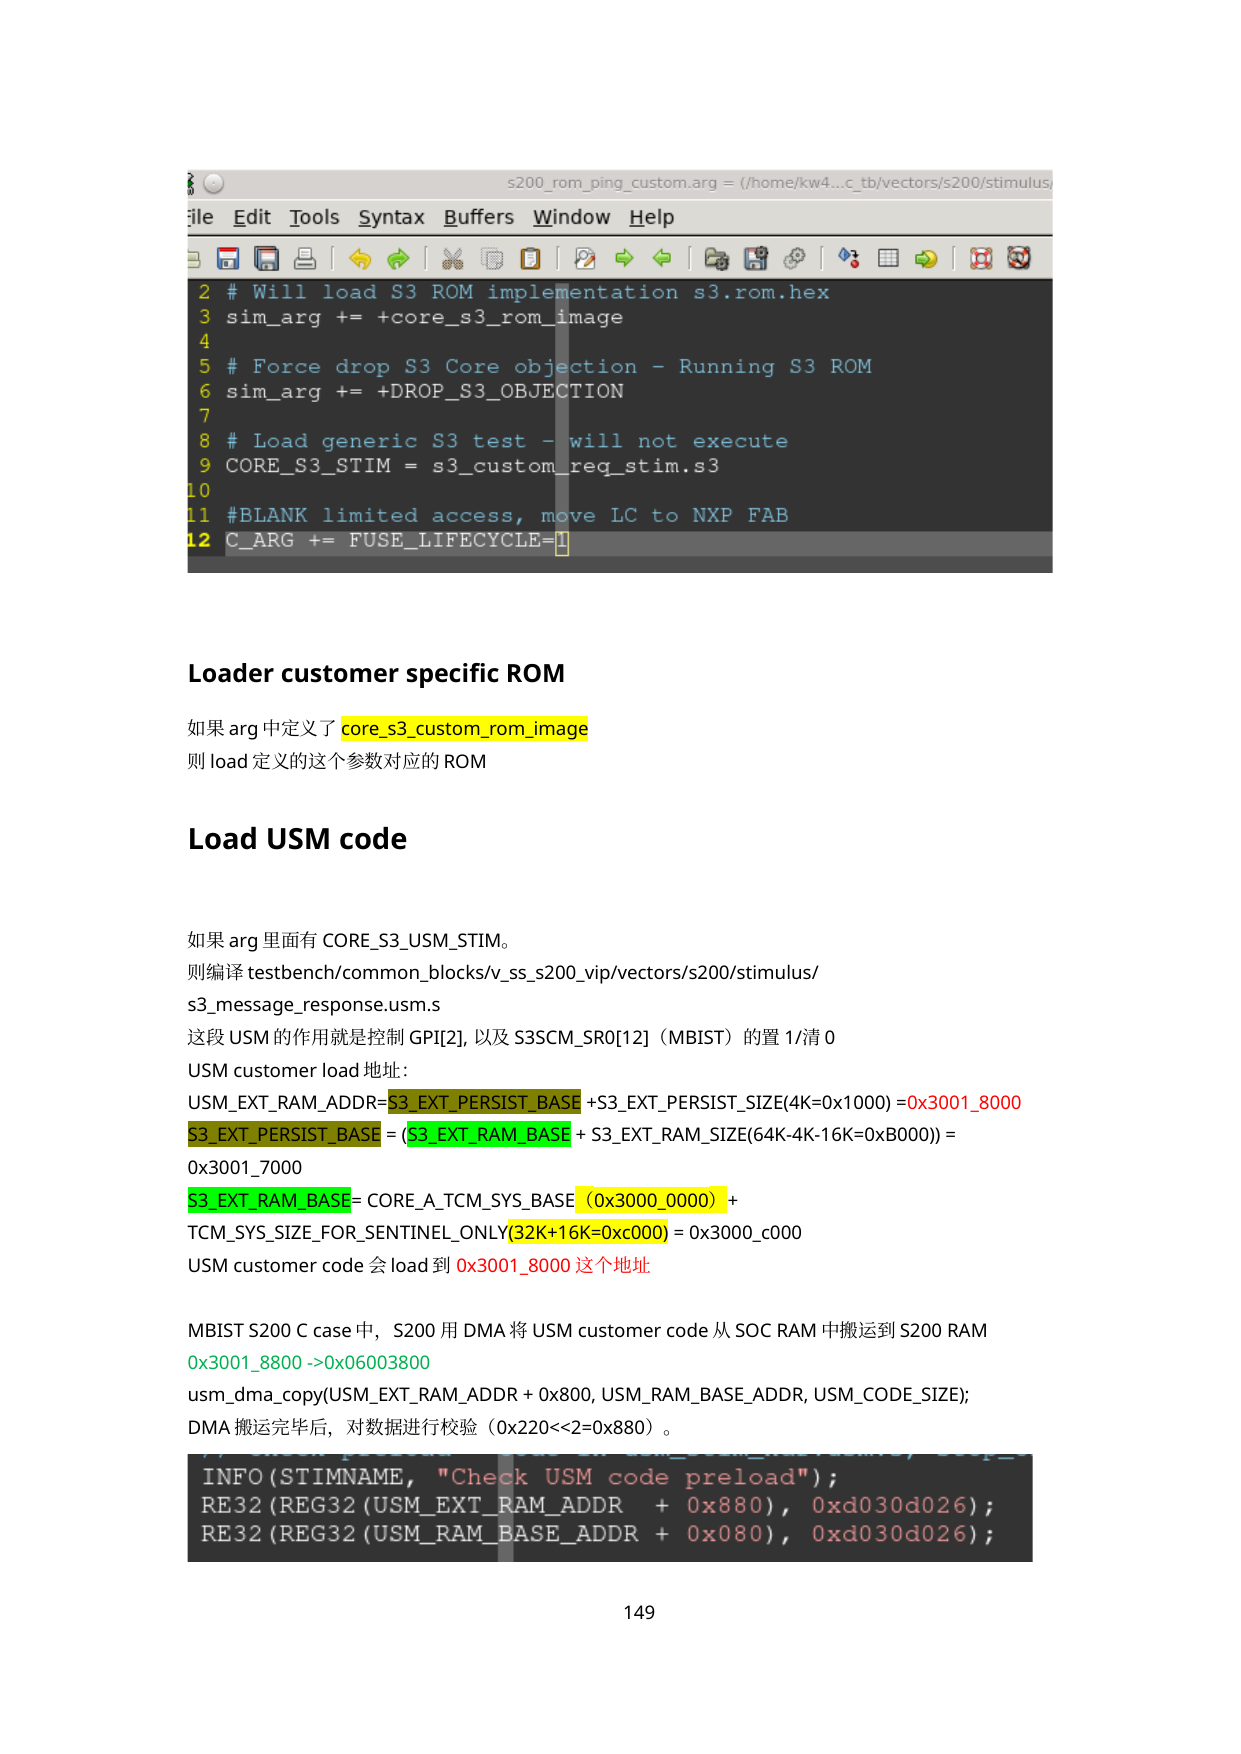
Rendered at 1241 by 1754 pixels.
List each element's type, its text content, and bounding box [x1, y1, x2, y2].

text DMA搬运完毕后，对数据进行校验（0x220<<2=0x880）。 [187, 1411, 1053, 1443]
text S3_EXT_RAM_BASE= CORE_A_TCM_SYS_BASE（0x3000_0000）+ TCM_SYS_SIZE_FOR_SENTINEL_ONLY(32K+16K=0xc000) = 0x3000_c000 [187, 1183, 1053, 1248]
picture [187, 1454, 1033, 1562]
text 如果arg里面有CORE_S3_USM_STIM。 [187, 923, 1053, 956]
text USM customer code会load到 0x3001_8000 这个地址 [187, 1248, 1053, 1281]
subtitle Load USM code [187, 806, 1053, 871]
text MBIST S200 C case中，S200 用DMA将USM customer code从SOC RAM中搬运到S200 RAM [187, 1313, 1053, 1346]
picture [187, 169, 1053, 573]
text USM_EXT_RAM_ADDR=S3_EXT_PERSIST_BASE +S3_EXT_PERSIST_SIZE(4K=0x1000) =0x3001_8000 [187, 1086, 1053, 1118]
text 0x3001_8800 ->0x06003800 [187, 1346, 1053, 1378]
text 如果arg中定义了core_s3_custom_rom_image [187, 711, 1053, 744]
text USM customer load地址： [187, 1053, 1053, 1086]
text 则load定义的这个参数对应的ROM [187, 744, 1053, 776]
text 这段USM的作用就是控制GPI[2], 以及S3SCM_SR0[12]（MBIST）的置1/清0 [187, 1021, 1053, 1053]
subtitle Loader customer specific ROM [187, 640, 1053, 705]
text 则编译testbench/common_blocks/v_ss_s200_vip/vectors/s200/stimulus/s3_message_response.usm.s [187, 956, 1053, 1021]
text S3_EXT_PERSIST_BASE = (S3_EXT_RAM_BASE + S3_EXT_RAM_SIZE(64K-4K-16K=0xB000)) = 0x3001_7000 [187, 1118, 1053, 1183]
text usm_dma_copy(USM_EXT_RAM_ADDR + 0x800, USM_RAM_BASE_ADDR, USM_CODE_SIZE); [187, 1378, 1053, 1411]
